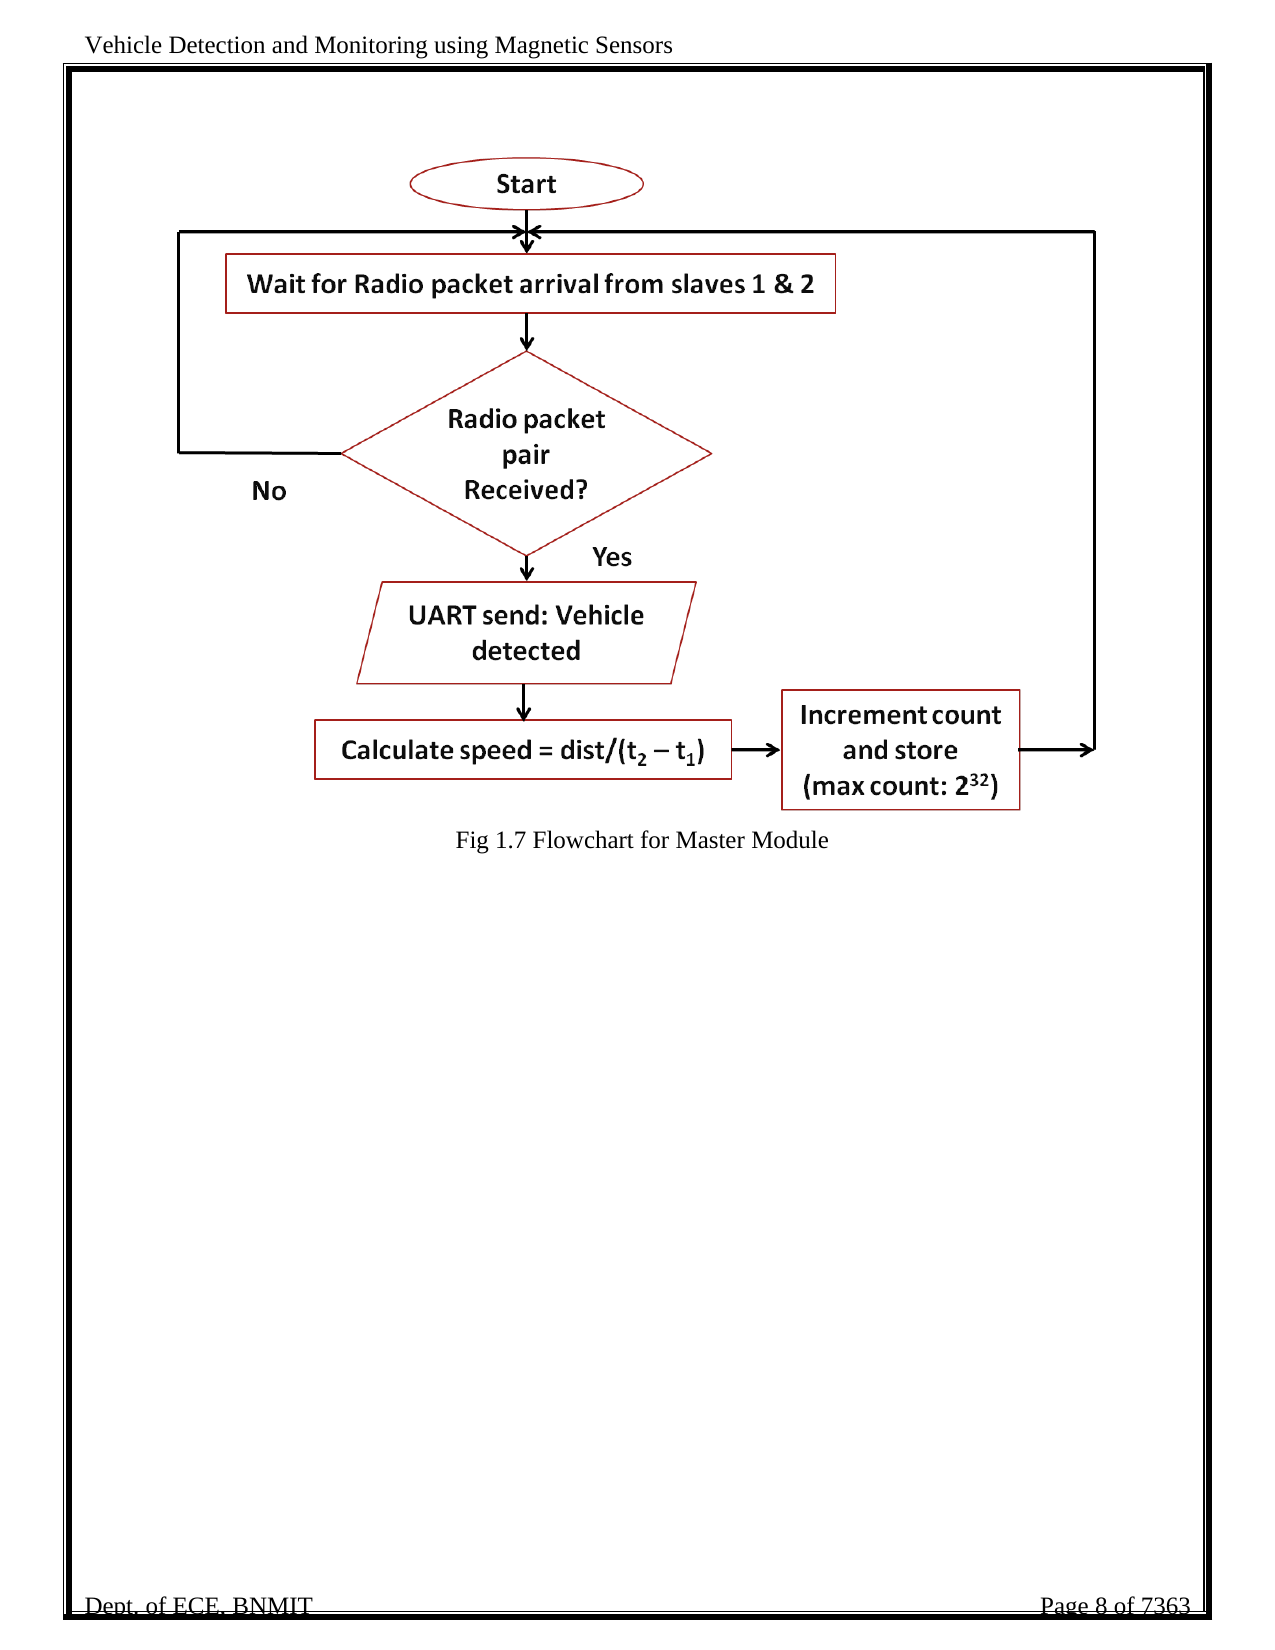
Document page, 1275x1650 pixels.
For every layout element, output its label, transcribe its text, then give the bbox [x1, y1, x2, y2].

text Fig 1.7 Flowchart for Master Module [159, 825, 1125, 854]
picture [176, 155, 1109, 811]
